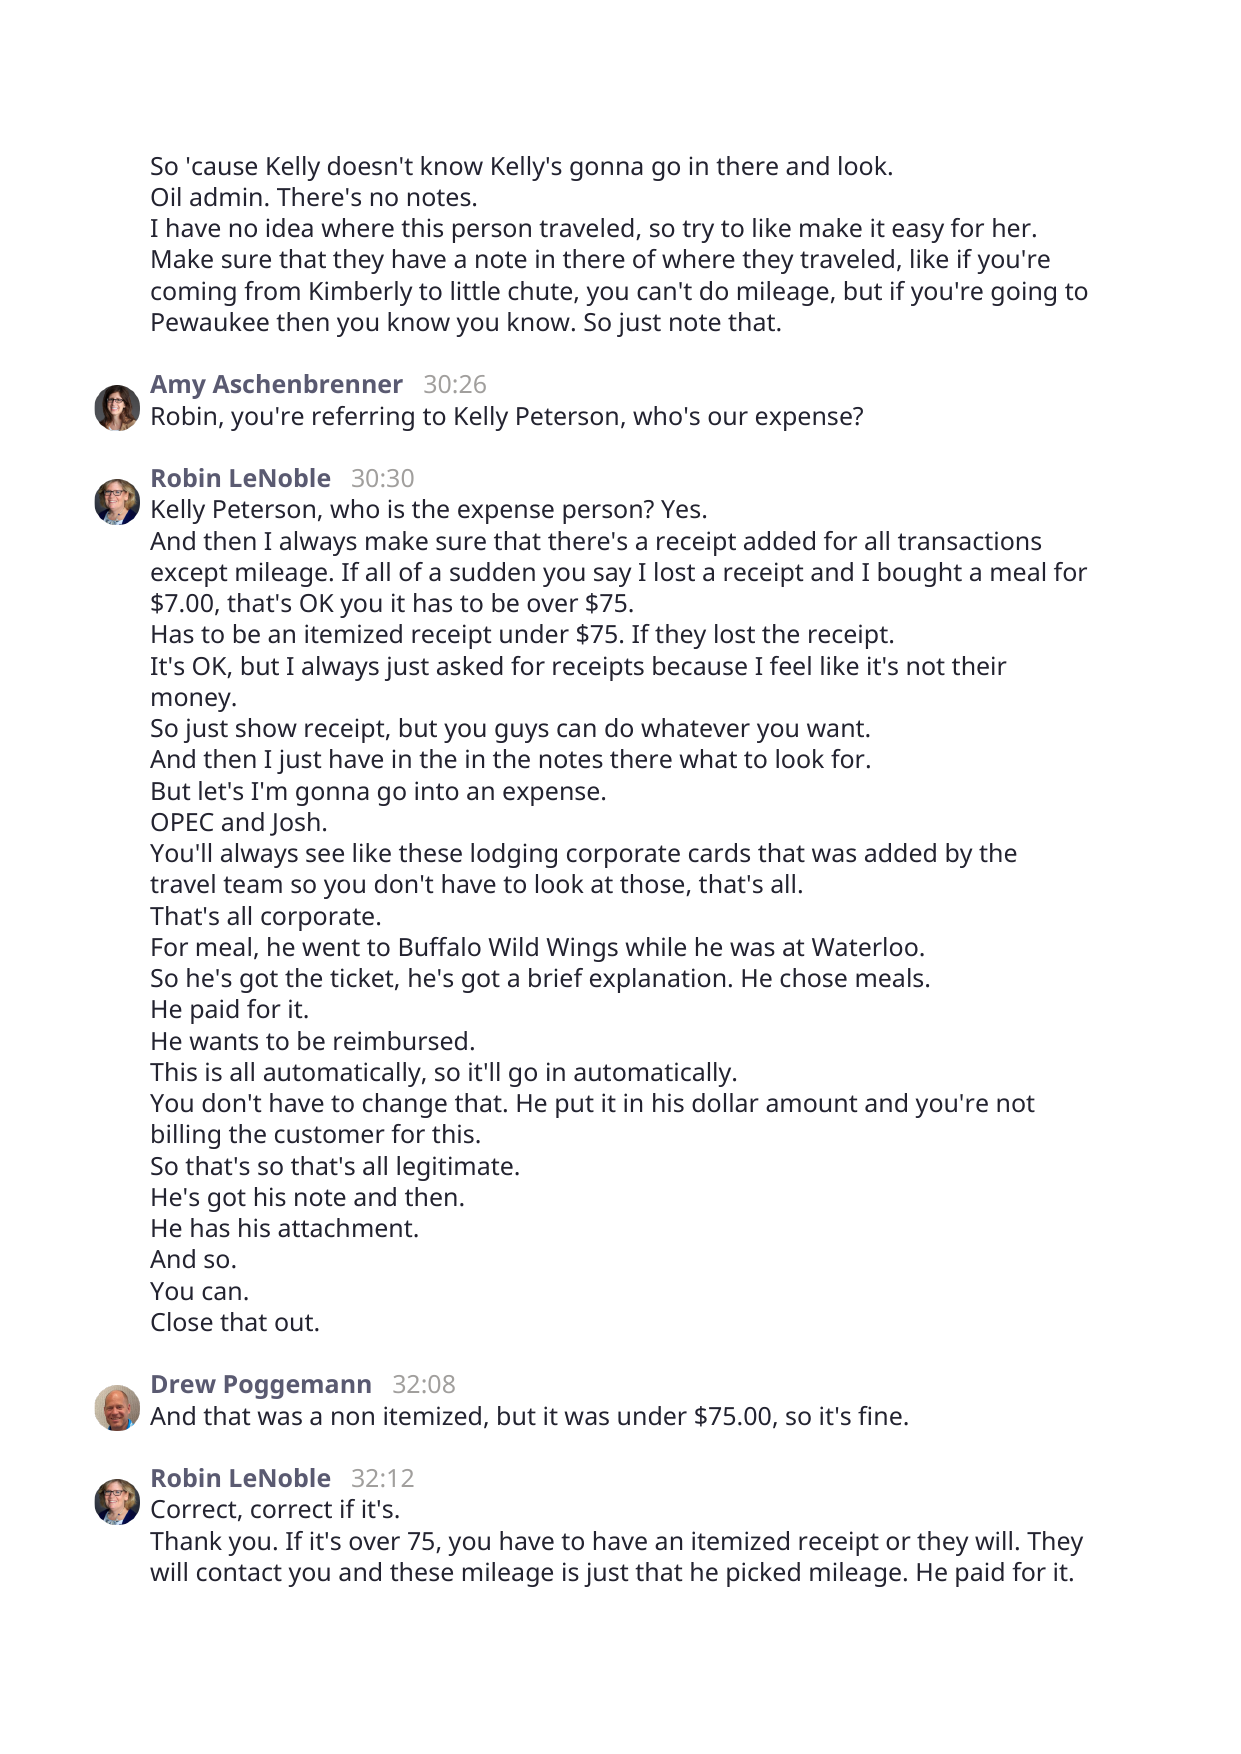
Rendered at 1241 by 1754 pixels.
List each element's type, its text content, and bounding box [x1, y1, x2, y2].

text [150, 1431, 1090, 1587]
text Amy Aschenbrenner 30:26 Robin, you're referring to Kelly Peterson, who's our expense? [150, 337, 1090, 431]
text Robin LeNoble 30:30 Kelly Peterson, who is the expense person? Yes. And then I always make sure that there's a receipt added for all transactions except mileage. If all of a sudden you say I lost a receipt and I bought a meal for $7.00, that's OK you it has to be over $75. Has to be an itemized receipt under $75. If they lost the receipt. It's OK, but I always just asked for receipts because I feel like it's not their money. So just show receipt, but you guys can do whatever you want. And then I just have in the in the notes there what to look for. But let's I'm gonna go into an expense. OPEC and Josh. You'll always see like these lodging corporate cards that was added by the travel team so you don't have to look at those, that's all. That's all corporate. For meal, he went to Buffalo Wild Wings while he was at Waterloo. So he's got the ticket, he's got a brief explanation. He chose meals. He paid for it. He wants to be reimbursed. This is all automatically, so it'll go in automatically. You don't have to change that. He put it in his dollar amount and you're not billing the customer for this. So that's so that's all legitimate. He's got his note and then. He has his attachment. And so. You can. Close that out. [150, 431, 1090, 1337]
picture [94, 385, 140, 431]
picture [94, 479, 140, 525]
text Drew Poggemann 32:08 And that was a non itemized, but it was under $75.00, so it's fine. [150, 1337, 1090, 1431]
picture [94, 1479, 140, 1525]
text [150, 150, 1090, 337]
picture [94, 1385, 140, 1431]
